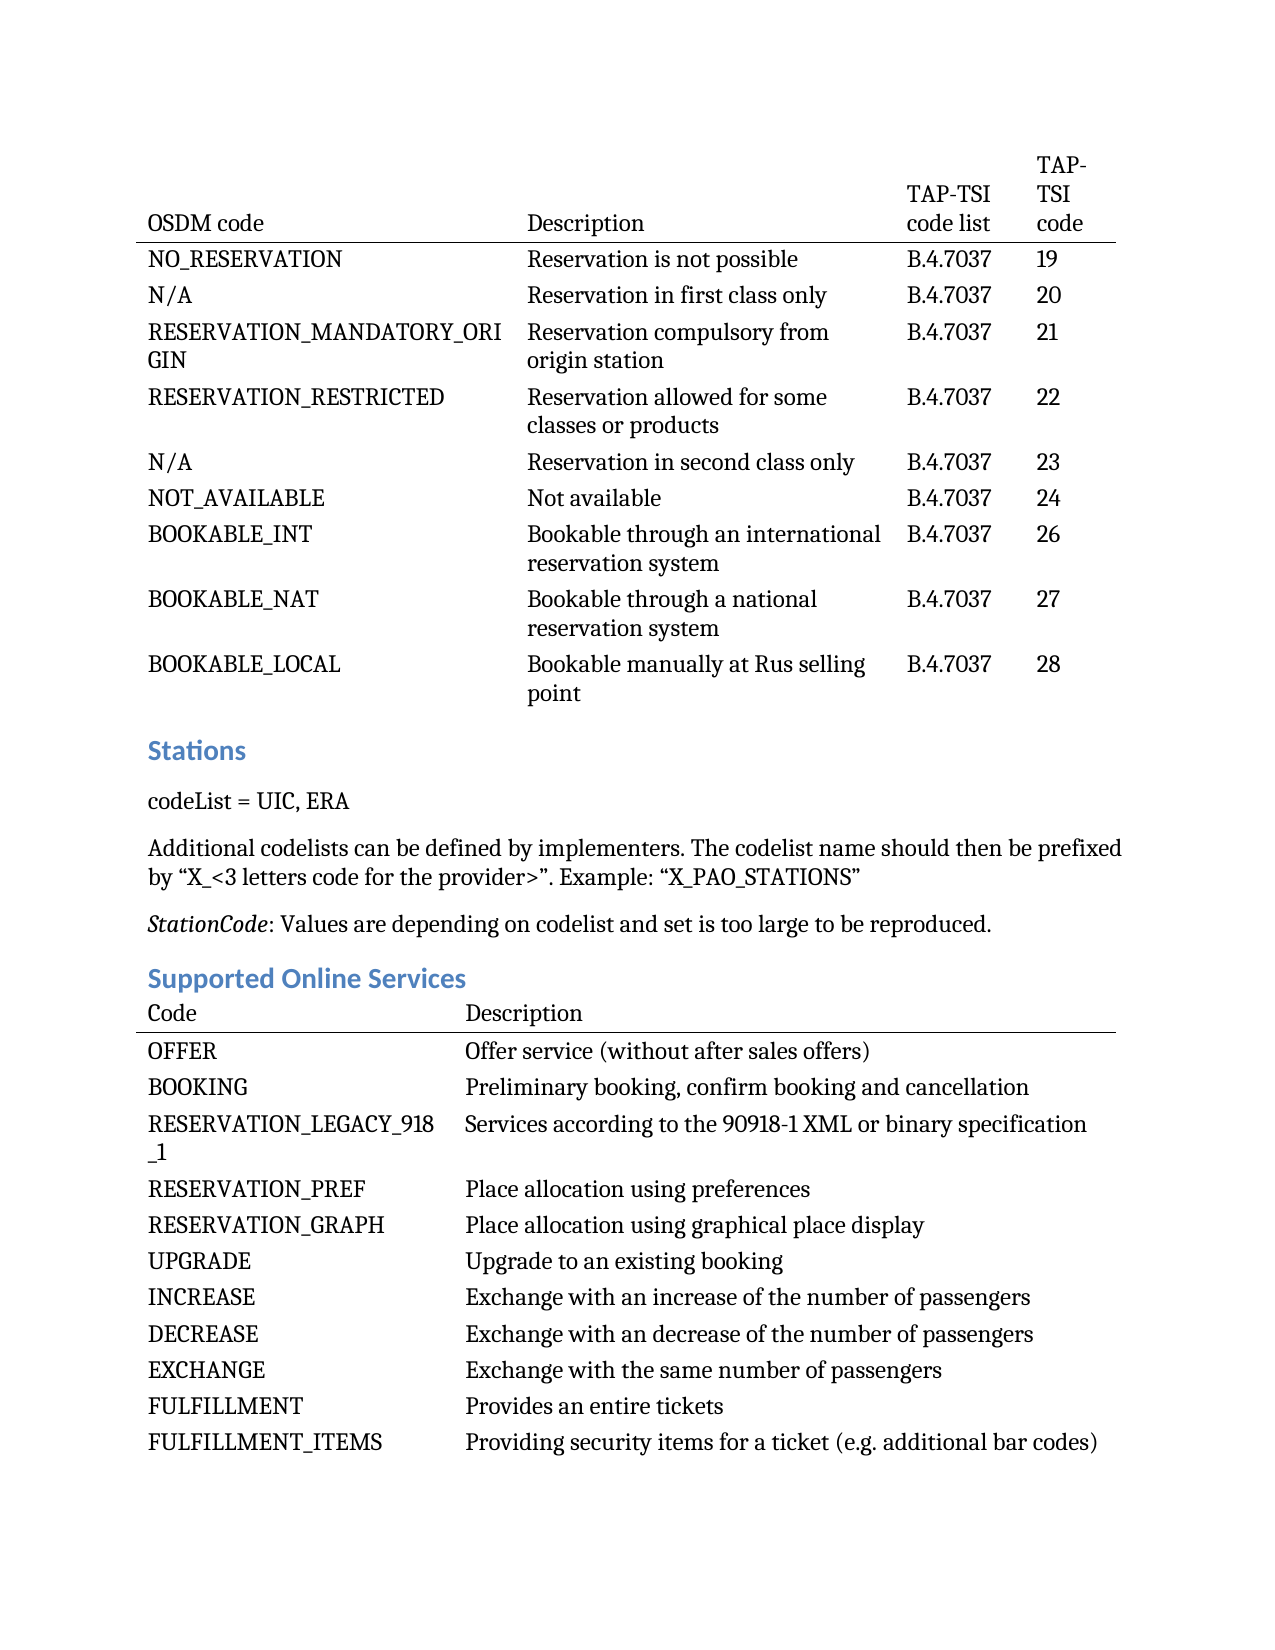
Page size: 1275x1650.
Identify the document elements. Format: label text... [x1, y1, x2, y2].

subtitle Supported Online Services [148, 960, 1127, 996]
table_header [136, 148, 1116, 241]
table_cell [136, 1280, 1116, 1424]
text Additional codelists can be defined by implementers. The codelist name should then be prefixed by “X_<3 letters code for the provider>”. Example: “X_PAO_STATIONS” [148, 834, 1127, 892]
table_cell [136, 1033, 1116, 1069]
subtitle Stations [148, 732, 1127, 768]
text codeList = UIC, ERA [148, 787, 1127, 815]
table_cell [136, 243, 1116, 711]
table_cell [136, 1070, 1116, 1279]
text StationCode: Values are depending on codelist and set is too large to be reproduced. [148, 910, 1127, 939]
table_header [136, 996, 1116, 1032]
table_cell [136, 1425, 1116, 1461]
